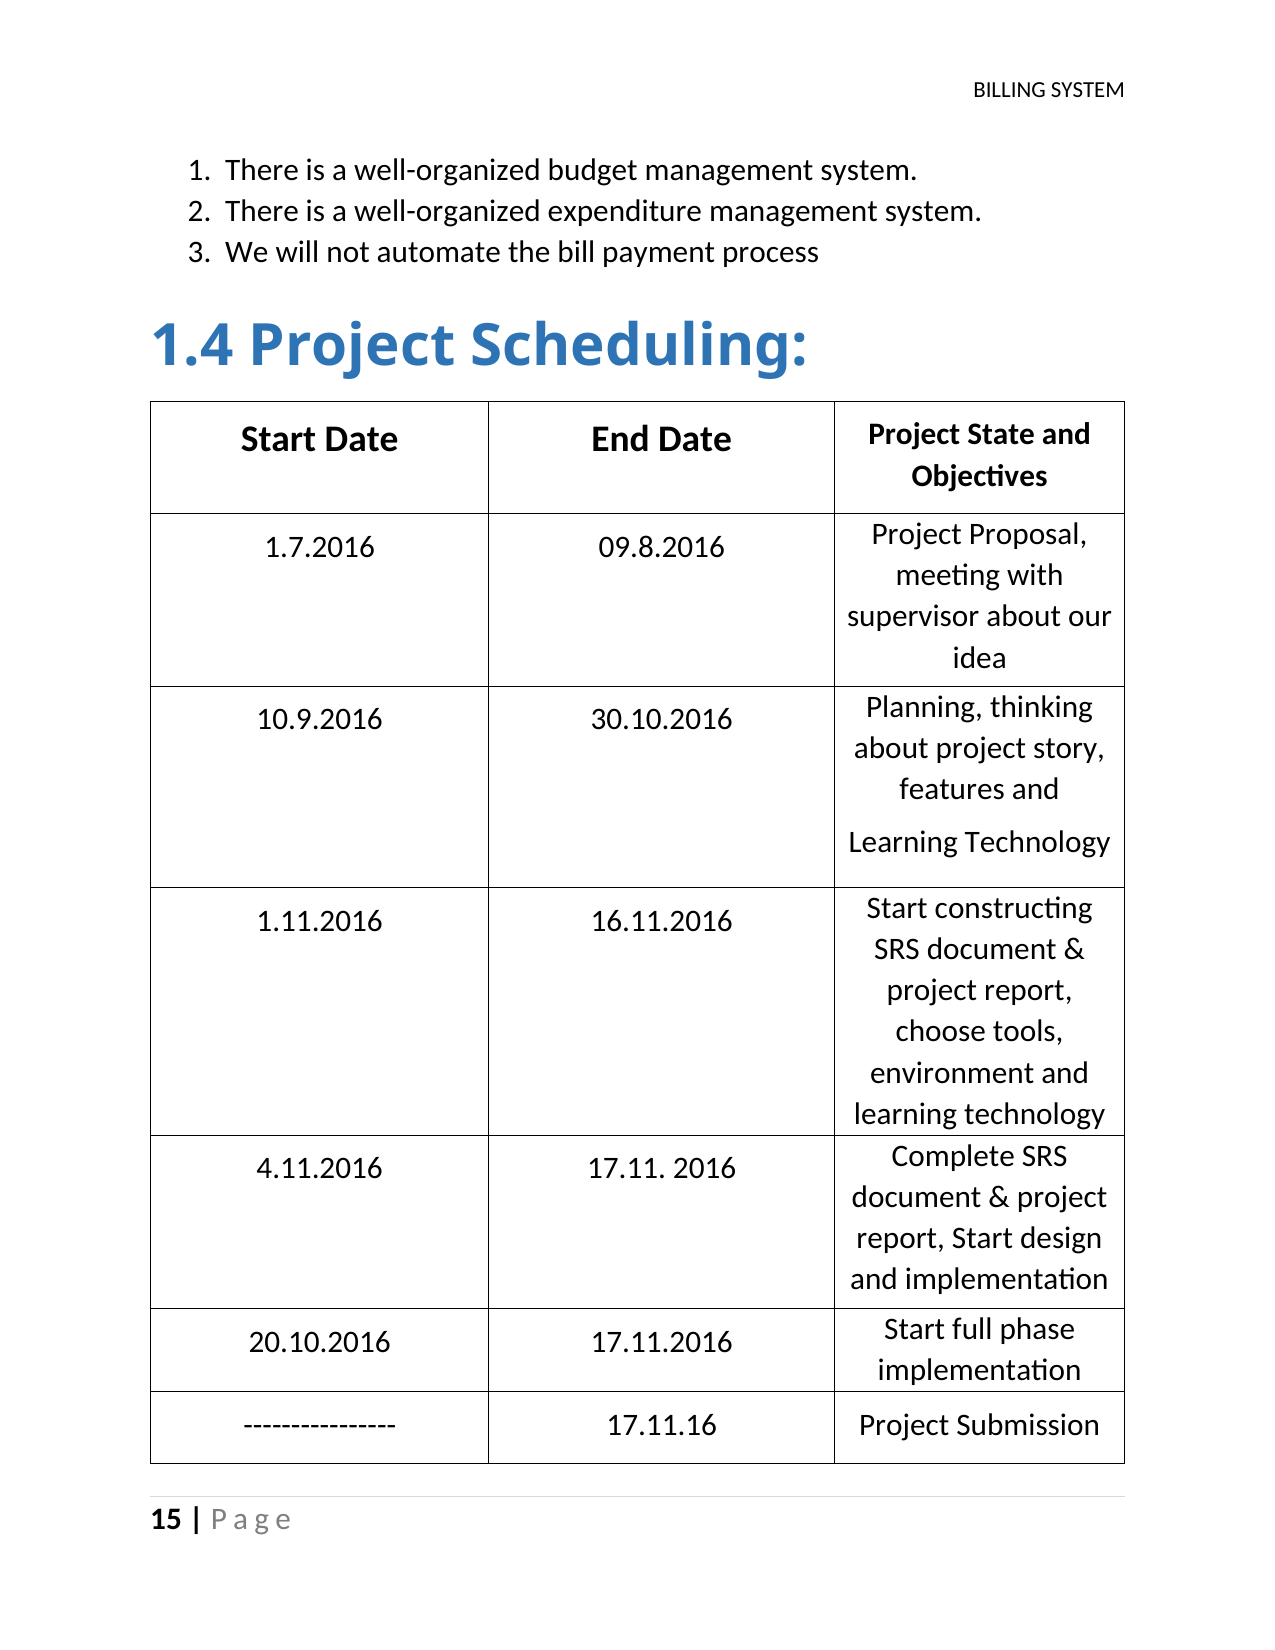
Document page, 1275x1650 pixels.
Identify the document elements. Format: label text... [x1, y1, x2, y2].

table_cell Project Proposal, meeting with supervisor about our idea [835, 514, 1124, 686]
table_cell 30.10.2016 [489, 687, 834, 887]
table_cell 16.11.2016 [489, 888, 834, 1135]
list There is a well-organized expenditure management system. [187, 191, 1125, 229]
list There is a well-organized budget management system. [187, 150, 1125, 188]
table_header End Date [489, 402, 834, 513]
table_cell 17.11.2016 [489, 1309, 834, 1391]
table_cell Start full phase implementation [835, 1309, 1124, 1391]
list We will not automate the bill payment process [187, 232, 1125, 270]
table_cell 17.11.16 [489, 1392, 834, 1462]
table_cell 4.11.2016 [151, 1136, 488, 1308]
table_cell 1.11.2016 [151, 888, 488, 1135]
table_cell Complete SRS document & project report, Start design and implementation [835, 1136, 1124, 1308]
table_cell 09.8.2016 [489, 514, 834, 686]
table_header Start Date [151, 402, 488, 513]
table_cell Project Submission [835, 1392, 1124, 1462]
table_cell Start constructing SRS document & project report, choose tools, environment and learning technology [835, 888, 1124, 1135]
table_cell 20.10.2016 [151, 1309, 488, 1391]
table_cell 17.11. 2016 [489, 1136, 834, 1308]
table_cell 10.9.2016 [151, 687, 488, 887]
table_cell Planning, thinking about project story, features and Learning Technology [835, 687, 1124, 887]
subtitle 1.4 Project Scheduling: [150, 303, 1125, 382]
table_cell 1.7.2016 [151, 514, 488, 686]
table_cell ---------------- [151, 1392, 488, 1462]
table_header Project State and Objectives [835, 402, 1124, 513]
